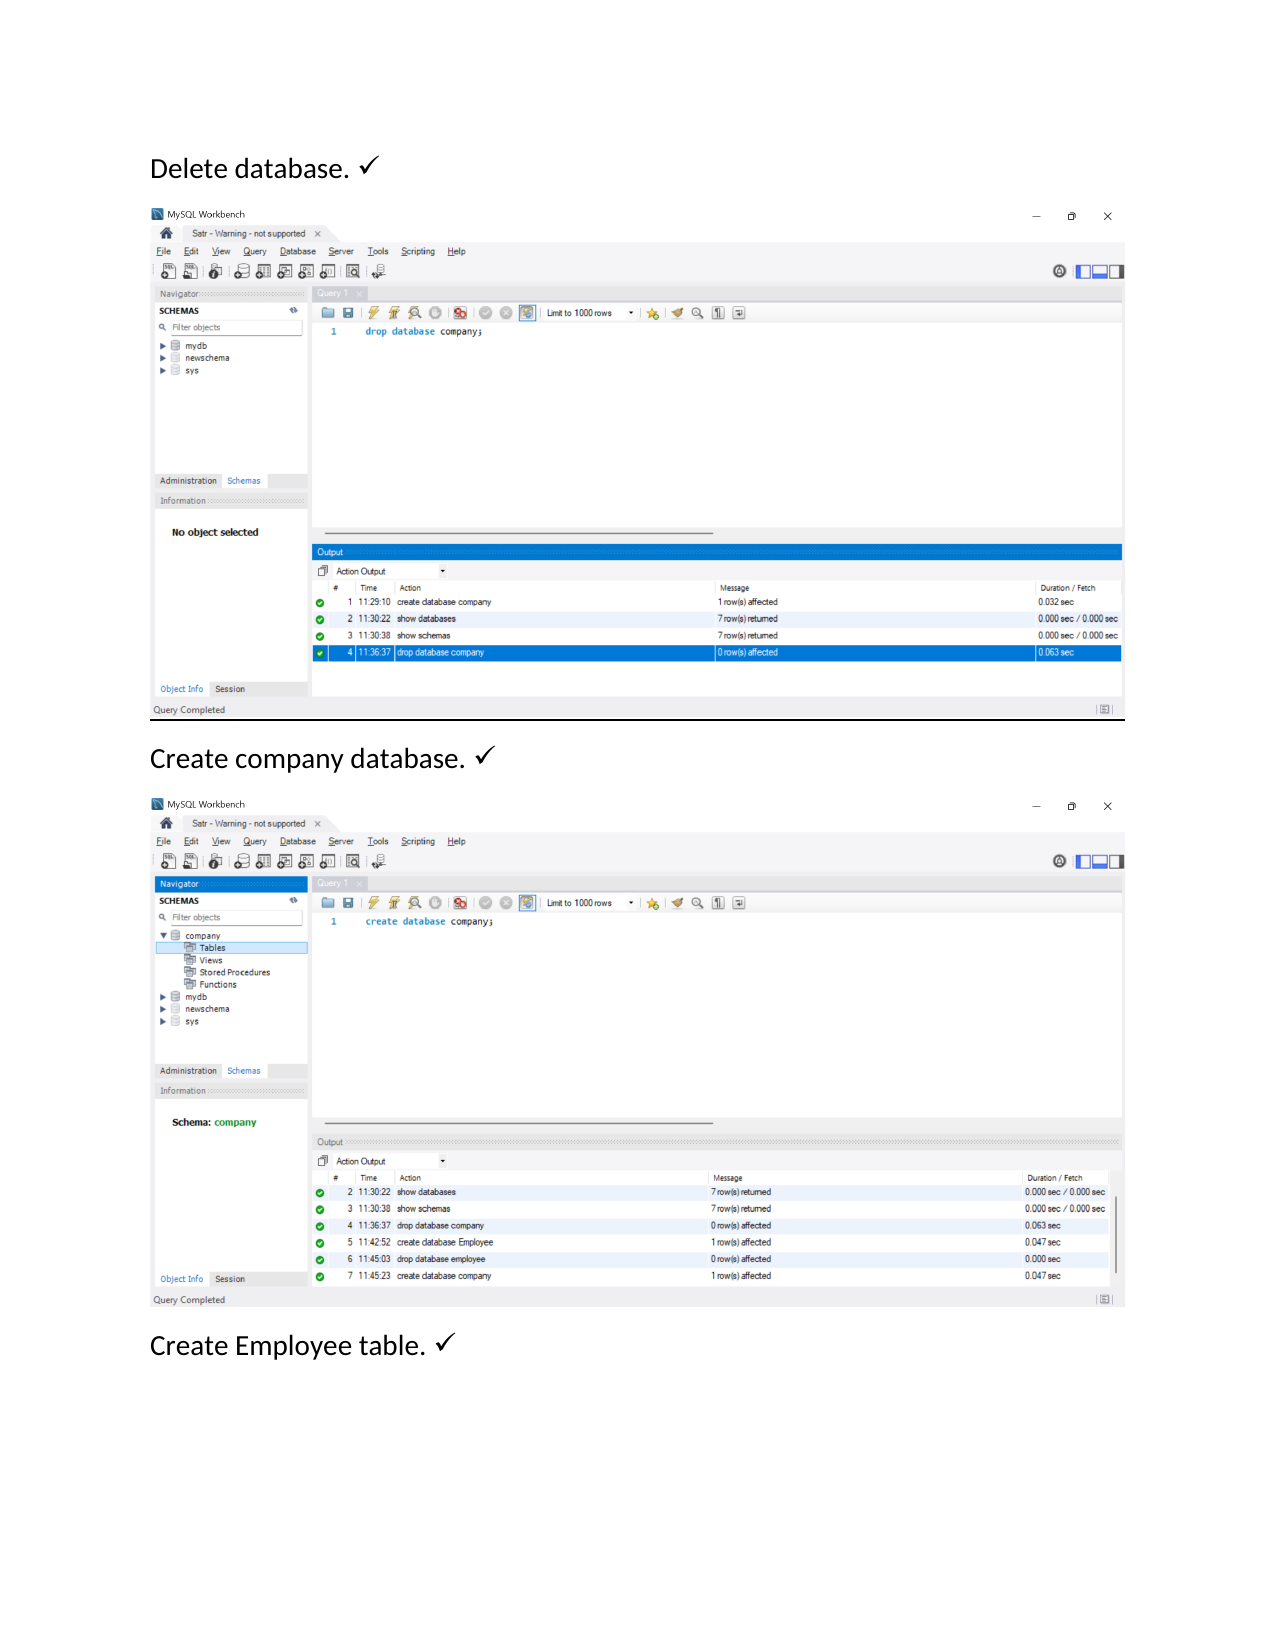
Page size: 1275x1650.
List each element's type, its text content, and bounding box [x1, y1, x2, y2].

picture [150, 795, 1125, 1307]
text Create company database. [150, 740, 1125, 776]
picture [150, 205, 1125, 717]
text Create Employee table. [150, 1327, 1125, 1362]
text Delete database. [150, 150, 1125, 186]
